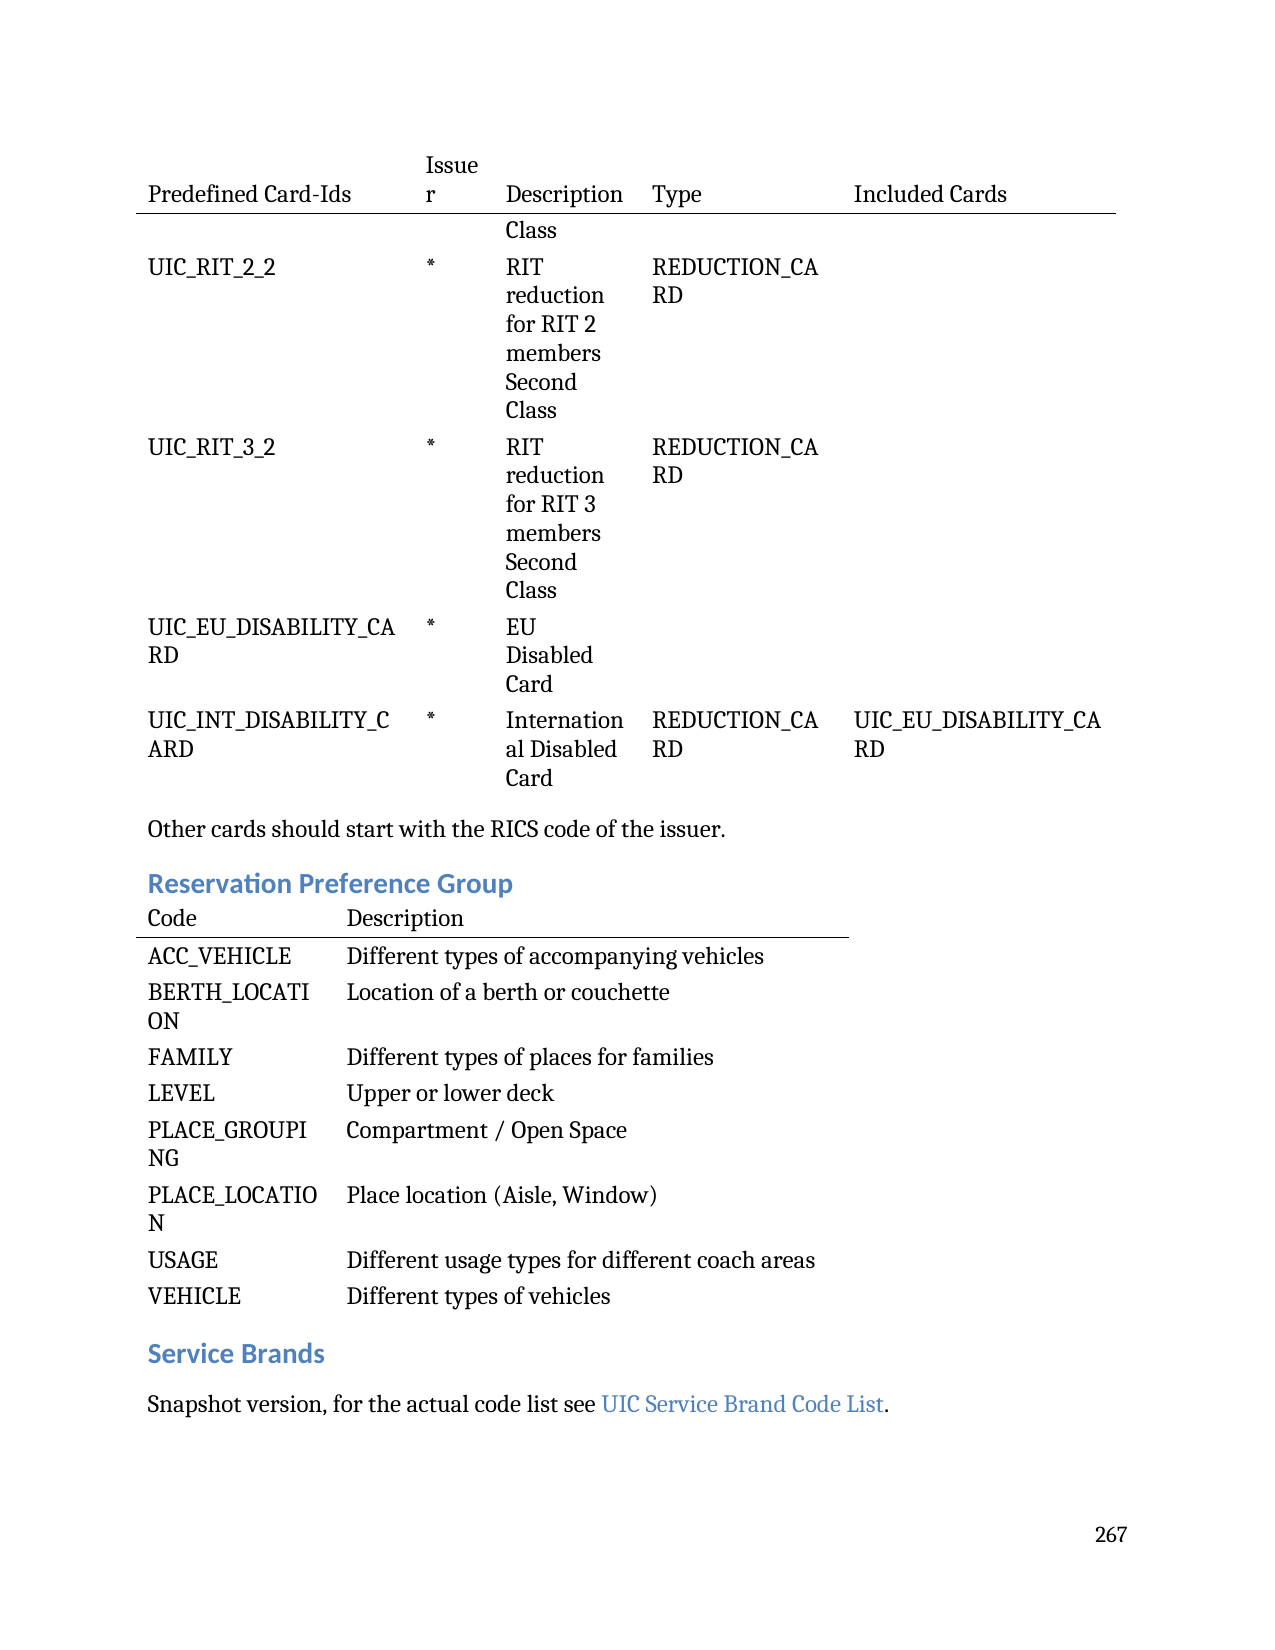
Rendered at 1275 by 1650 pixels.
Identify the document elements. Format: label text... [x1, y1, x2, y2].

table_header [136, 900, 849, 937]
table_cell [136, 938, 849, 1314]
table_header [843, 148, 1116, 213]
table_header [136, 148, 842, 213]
subtitle Reservation Preference Group [148, 865, 1127, 900]
text Snapshot version, for the actual code list see UIC Service Brand Code List. [148, 1389, 1127, 1418]
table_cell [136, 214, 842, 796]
subtitle Service Brands [148, 1335, 1127, 1371]
text Other cards should start with the RICS code of the issuer. [148, 815, 1127, 844]
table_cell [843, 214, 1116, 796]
